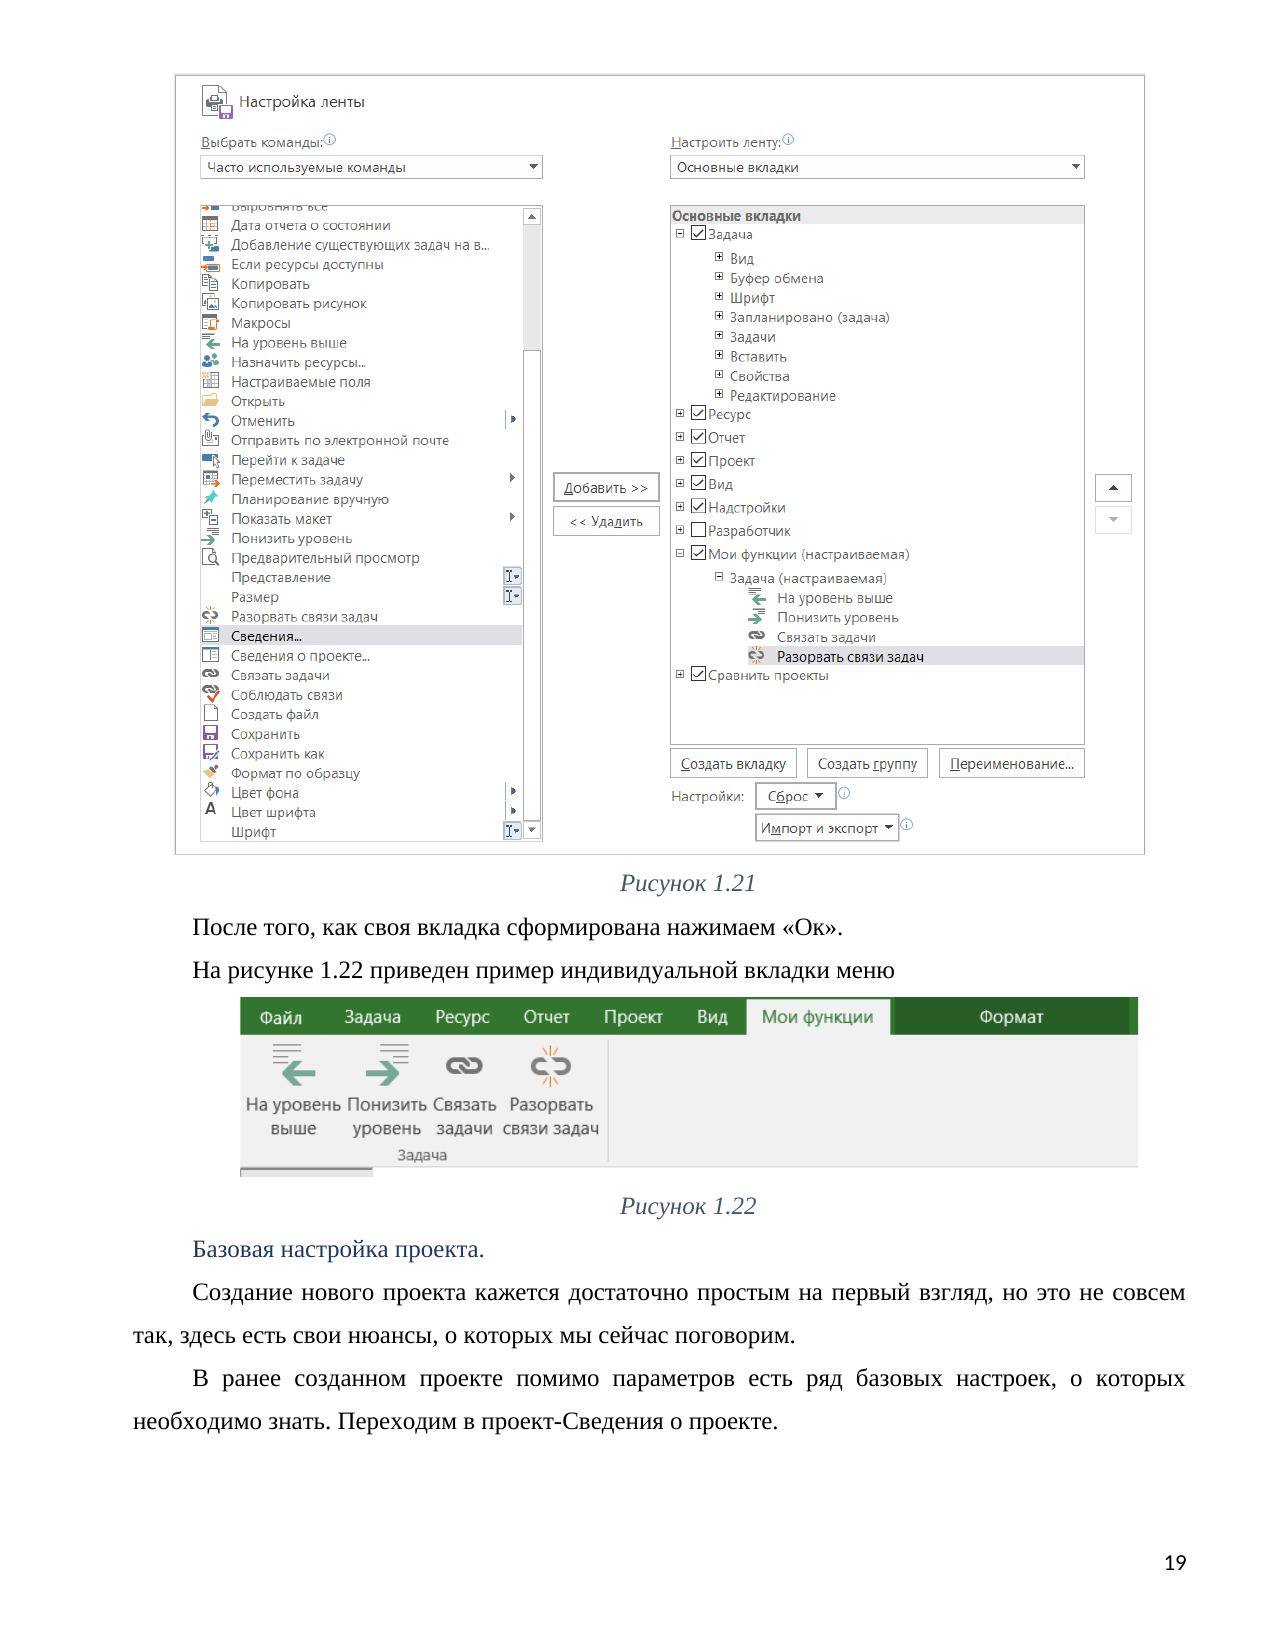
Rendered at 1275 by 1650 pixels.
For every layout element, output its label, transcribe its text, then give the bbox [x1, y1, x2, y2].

text После того, как своя вкладка сформирована нажимаем «Ок». [133, 912, 1186, 940]
text На рисунке 1.22 приведен пример индивидуальной вкладки меню [133, 955, 1186, 983]
picture [173, 73, 1146, 855]
text В ранее созданном проекте помимо параметров есть ряд базовых настроек, о которых необходимо знать. Переходим в проект-Сведения о проекте. [133, 1363, 1186, 1435]
text Рисунок 1.22 [133, 1191, 1186, 1219]
subtitle Базовая настройка проекта. [133, 1234, 1186, 1263]
picture [240, 997, 1139, 1177]
text Создание нового проекта кажется достаточно простым на первый взгляд, но это не совсем так, здесь есть свои нюансы, о которых мы сейчас поговорим. [133, 1277, 1186, 1349]
text Рисунок 1.21 [133, 868, 1186, 897]
